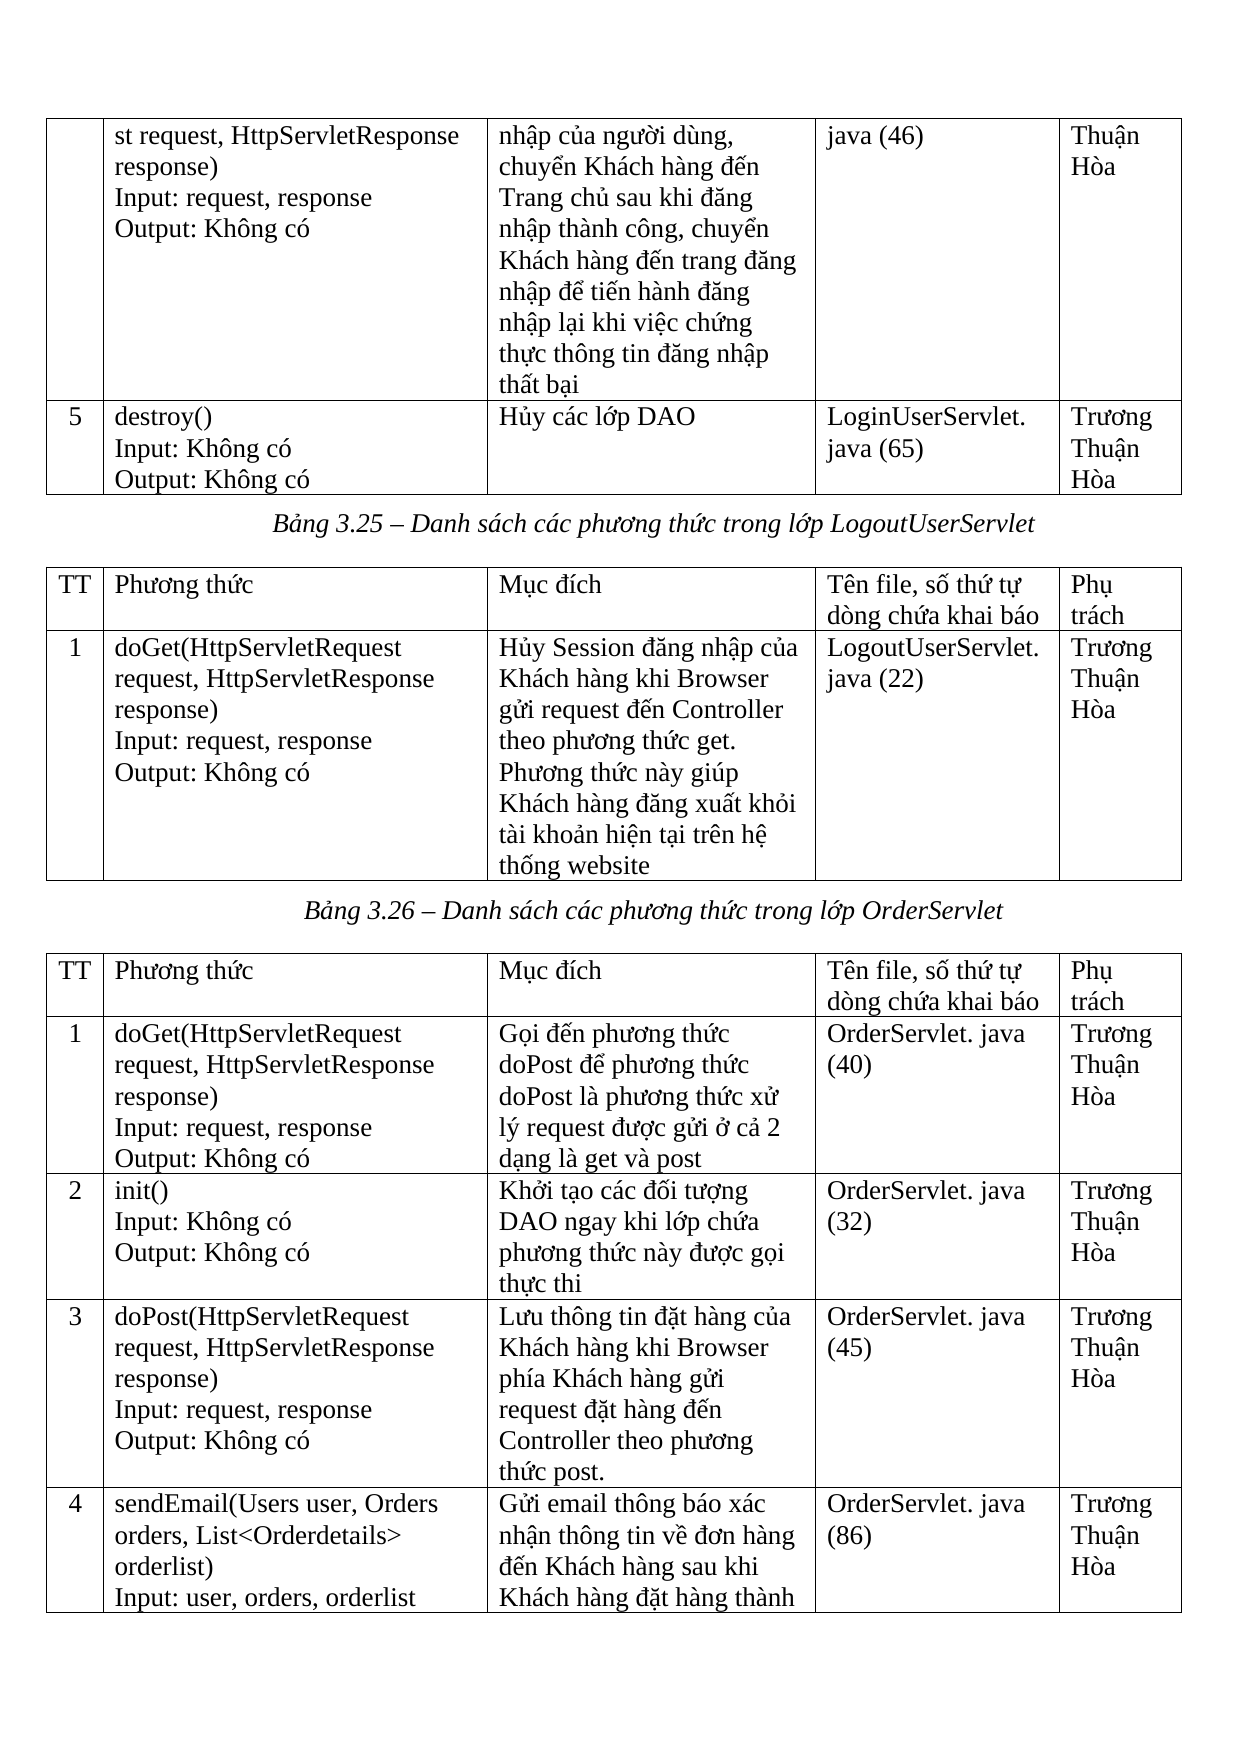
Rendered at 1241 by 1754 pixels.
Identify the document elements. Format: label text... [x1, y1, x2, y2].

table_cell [104, 1488, 487, 1612]
table_cell 5 [47, 401, 103, 494]
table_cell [488, 119, 815, 399]
table_cell Trương Thuận Hòa [1060, 119, 1181, 399]
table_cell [816, 1488, 1059, 1612]
table_cell Trương Thuận Hòa [1060, 1017, 1181, 1173]
table_cell LogoutUserServlet. java (22) [816, 631, 1059, 880]
table_header TT [47, 568, 103, 630]
table_header Tên file, số thứ tự dòng chứa khai báo [816, 568, 1059, 630]
table_cell OrderServlet. java (40) [816, 1017, 1059, 1173]
table_cell Trương Thuận Hòa [1060, 1488, 1181, 1612]
table_cell OrderServlet. java (45) [816, 1300, 1059, 1487]
table_header Phụ trách [1060, 568, 1181, 630]
table_cell Hủy các lớp DAO [488, 401, 815, 494]
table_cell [816, 119, 1059, 399]
text Bảng 3.25 – Danh sách các phương thức trong lớp LogoutUserServlet [187, 507, 1122, 539]
table_cell Khởi tạo các đối tượng DAO ngay khi lớp chứa phương thức này được gọi thực thi [488, 1174, 815, 1299]
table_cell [488, 1488, 815, 1612]
table_header Phương thức [104, 568, 487, 630]
table_header Tên file, số thứ tự dòng chứa khai báo [816, 954, 1059, 1016]
table_cell 4 [47, 119, 103, 399]
table_cell 1 [47, 631, 103, 880]
table_header Phương thức [104, 954, 487, 1016]
table_cell doPost(HttpServletRequest request, HttpServletResponse response) Input: request, response Output: Không có [104, 1300, 487, 1487]
table_cell OrderServlet. java (32) [816, 1174, 1059, 1299]
table_header TT [47, 954, 103, 1016]
table_cell 4 [47, 1488, 103, 1612]
table_cell 3 [47, 1300, 103, 1487]
table_cell Trương Thuận Hòa [1060, 1300, 1181, 1487]
table_cell Hủy Session đăng nhập của Khách hàng khi Browser gửi request đến Controller theo phương thức get. Phương thức này giúp Khách hàng đăng xuất khỏi tài khoản hiện tại trên hệ thống website [488, 631, 815, 880]
table_cell Lưu thông tin đặt hàng của Khách hàng khi Browser phía Khách hàng gửi request đặt hàng đến Controller theo phương thức post. [488, 1300, 815, 1487]
text Bảng 3.26 – Danh sách các phương thức trong lớp OrderServlet [187, 894, 1122, 925]
table_cell Trương Thuận Hòa [1060, 401, 1181, 494]
table_cell init() Input: Không có Output: Không có [104, 1174, 487, 1299]
table_cell LoginUserServlet. java (65) [816, 401, 1059, 494]
table_header Mục đích [488, 954, 815, 1016]
table_cell 1 [47, 1017, 103, 1173]
table_header Mục đích [488, 568, 815, 630]
table_cell destroy() Input: Không có Output: Không có [104, 401, 487, 494]
table_cell 2 [47, 1174, 103, 1299]
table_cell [104, 119, 487, 399]
table_header Phụ trách [1060, 954, 1181, 1016]
table_cell Trương Thuận Hòa [1060, 1174, 1181, 1299]
table_cell Trương Thuận Hòa [1060, 631, 1181, 880]
table_cell doGet(HttpServletRequest request, HttpServletResponse response) Input: request, response Output: Không có [104, 631, 487, 880]
table_cell doGet(HttpServletRequest request, HttpServletResponse response) Input: request, response Output: Không có [104, 1017, 487, 1173]
table_cell Gọi đến phương thức doPost để phương thức doPost là phương thức xử lý request được gửi ở cả 2 dạng là get và post [488, 1017, 815, 1173]
